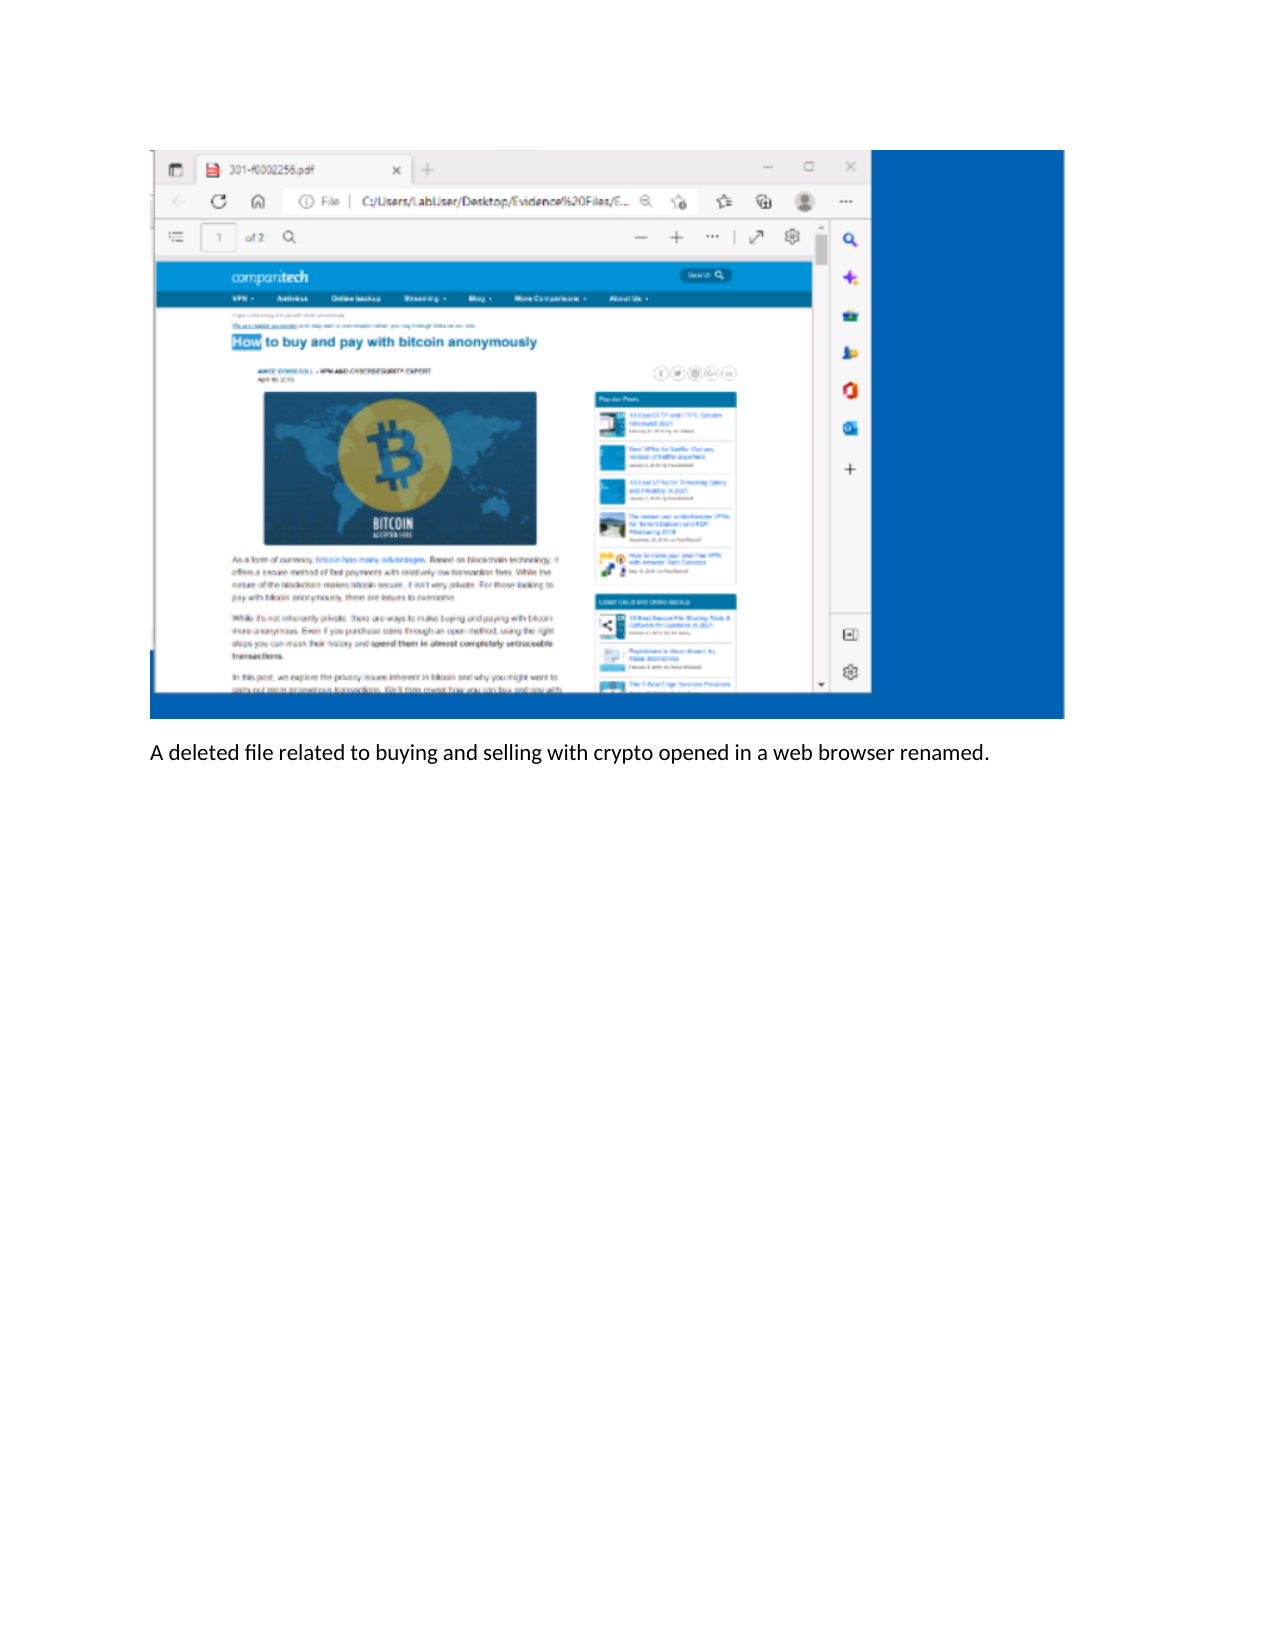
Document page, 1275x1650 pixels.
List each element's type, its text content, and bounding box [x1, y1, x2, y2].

picture [150, 150, 1065, 719]
text A deleted file related to buying and selling with crypto opened in a web browser renamed. [150, 738, 1125, 766]
